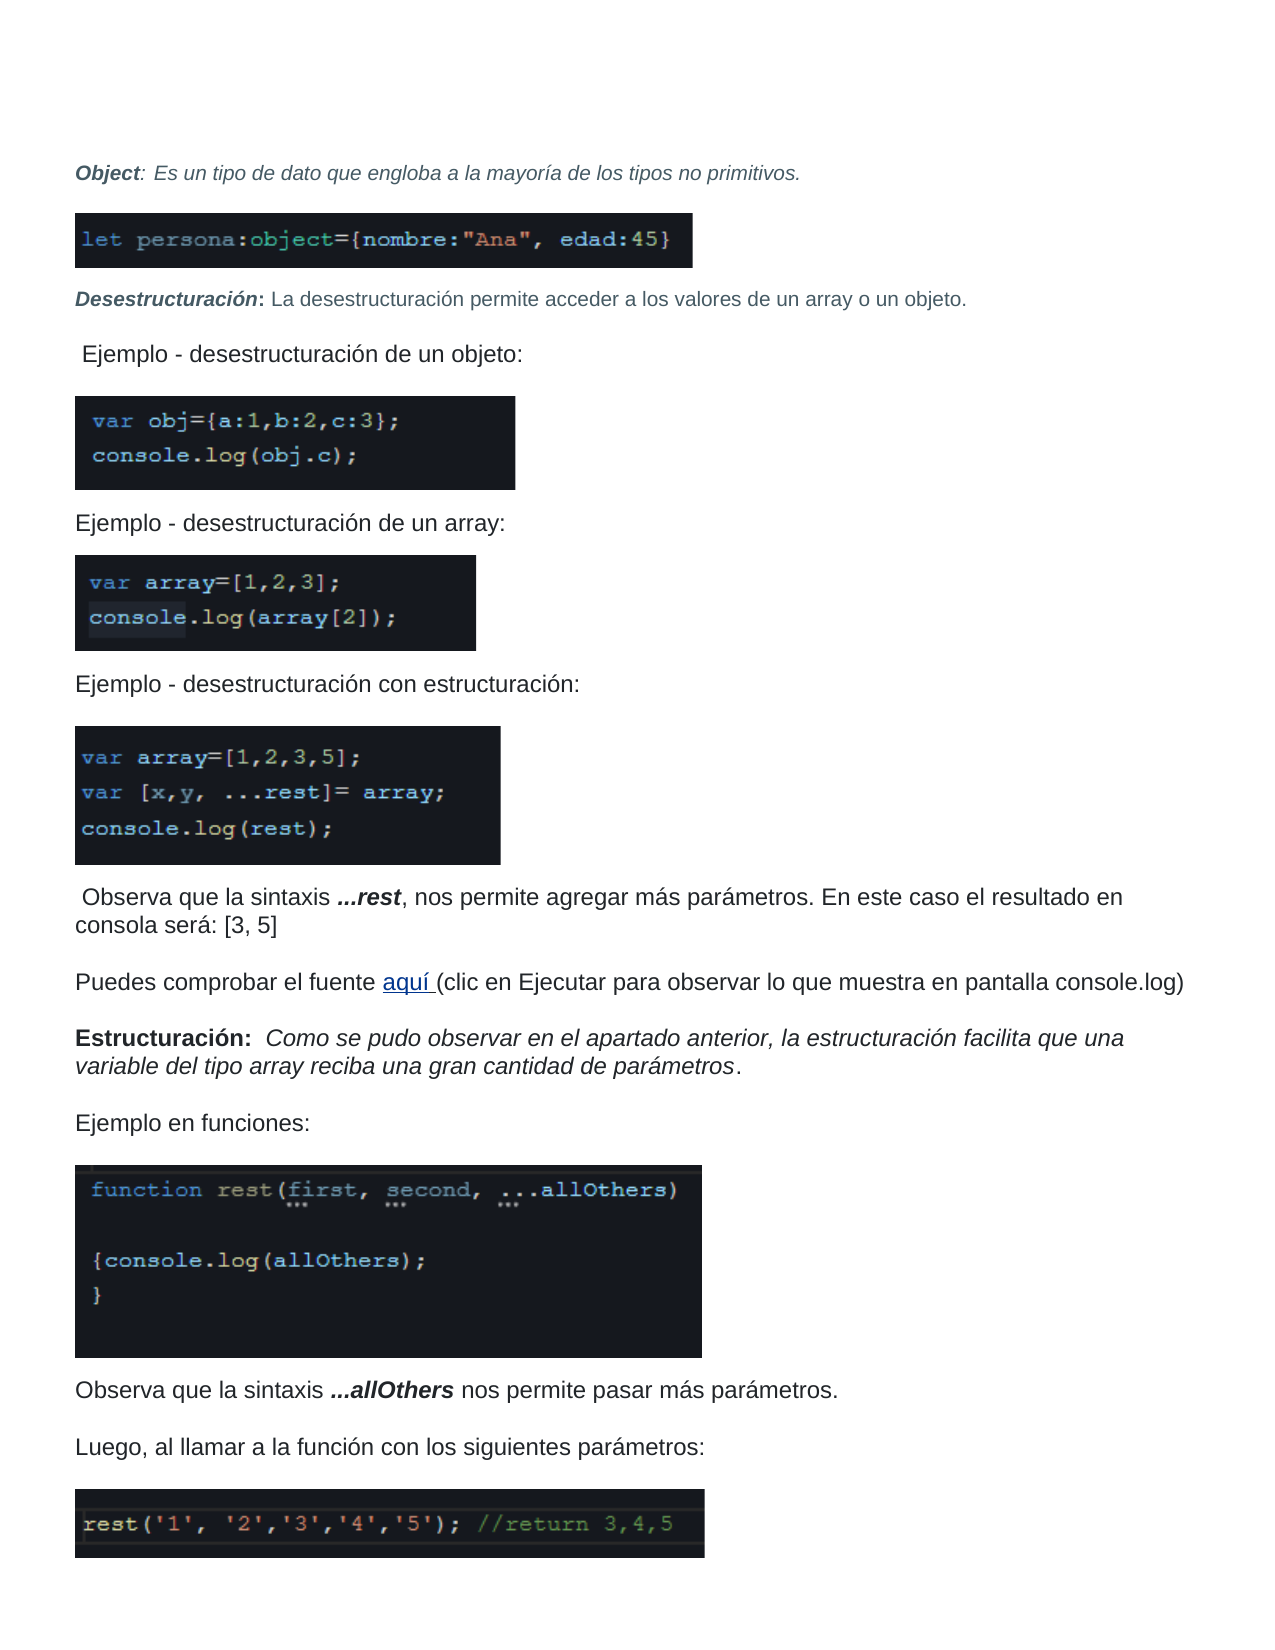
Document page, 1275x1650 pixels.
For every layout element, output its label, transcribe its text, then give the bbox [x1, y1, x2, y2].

text Ejemplo en funciones: [75, 1109, 1200, 1136]
text Puedes comprobar el fuente aquí (clic en Ejecutar para observar lo que muestra en pantalla console.log) [75, 968, 1200, 995]
picture [75, 726, 501, 865]
picture [75, 555, 477, 651]
picture [75, 396, 516, 490]
text Observa que la sintaxis ...allOthers nos permite pasar más parámetros. [75, 1376, 1200, 1404]
text Luego, al llamar a la función con los siguientes parámetros: [75, 1433, 1200, 1461]
text Ejemplo - desestructuración con estructuración: [75, 670, 1200, 697]
text Ejemplo - desestructuración de un array: [75, 508, 1200, 536]
text Estructuración: Como se pudo observar en el apartado anterior, la estructuración facilita que una variable del tipo array reciba una gran cantidad de parámetros. [75, 1024, 1200, 1079]
text Ejemplo - desestructuración de un objeto: [75, 340, 1200, 367]
subtitle Object: Es un tipo de dato que engloba a la mayoría de los tipos no primitivos. [75, 161, 1200, 184]
picture [75, 1489, 705, 1558]
text Observa que la sintaxis ...rest, nos permite agregar más parámetros. En este caso el resultado en consola será: [3, 5] [75, 883, 1200, 938]
subtitle Desestructuración: La desestructuración permite acceder a los valores de un array o un objeto. [75, 287, 1200, 311]
picture [75, 1165, 702, 1358]
picture [75, 213, 693, 268]
